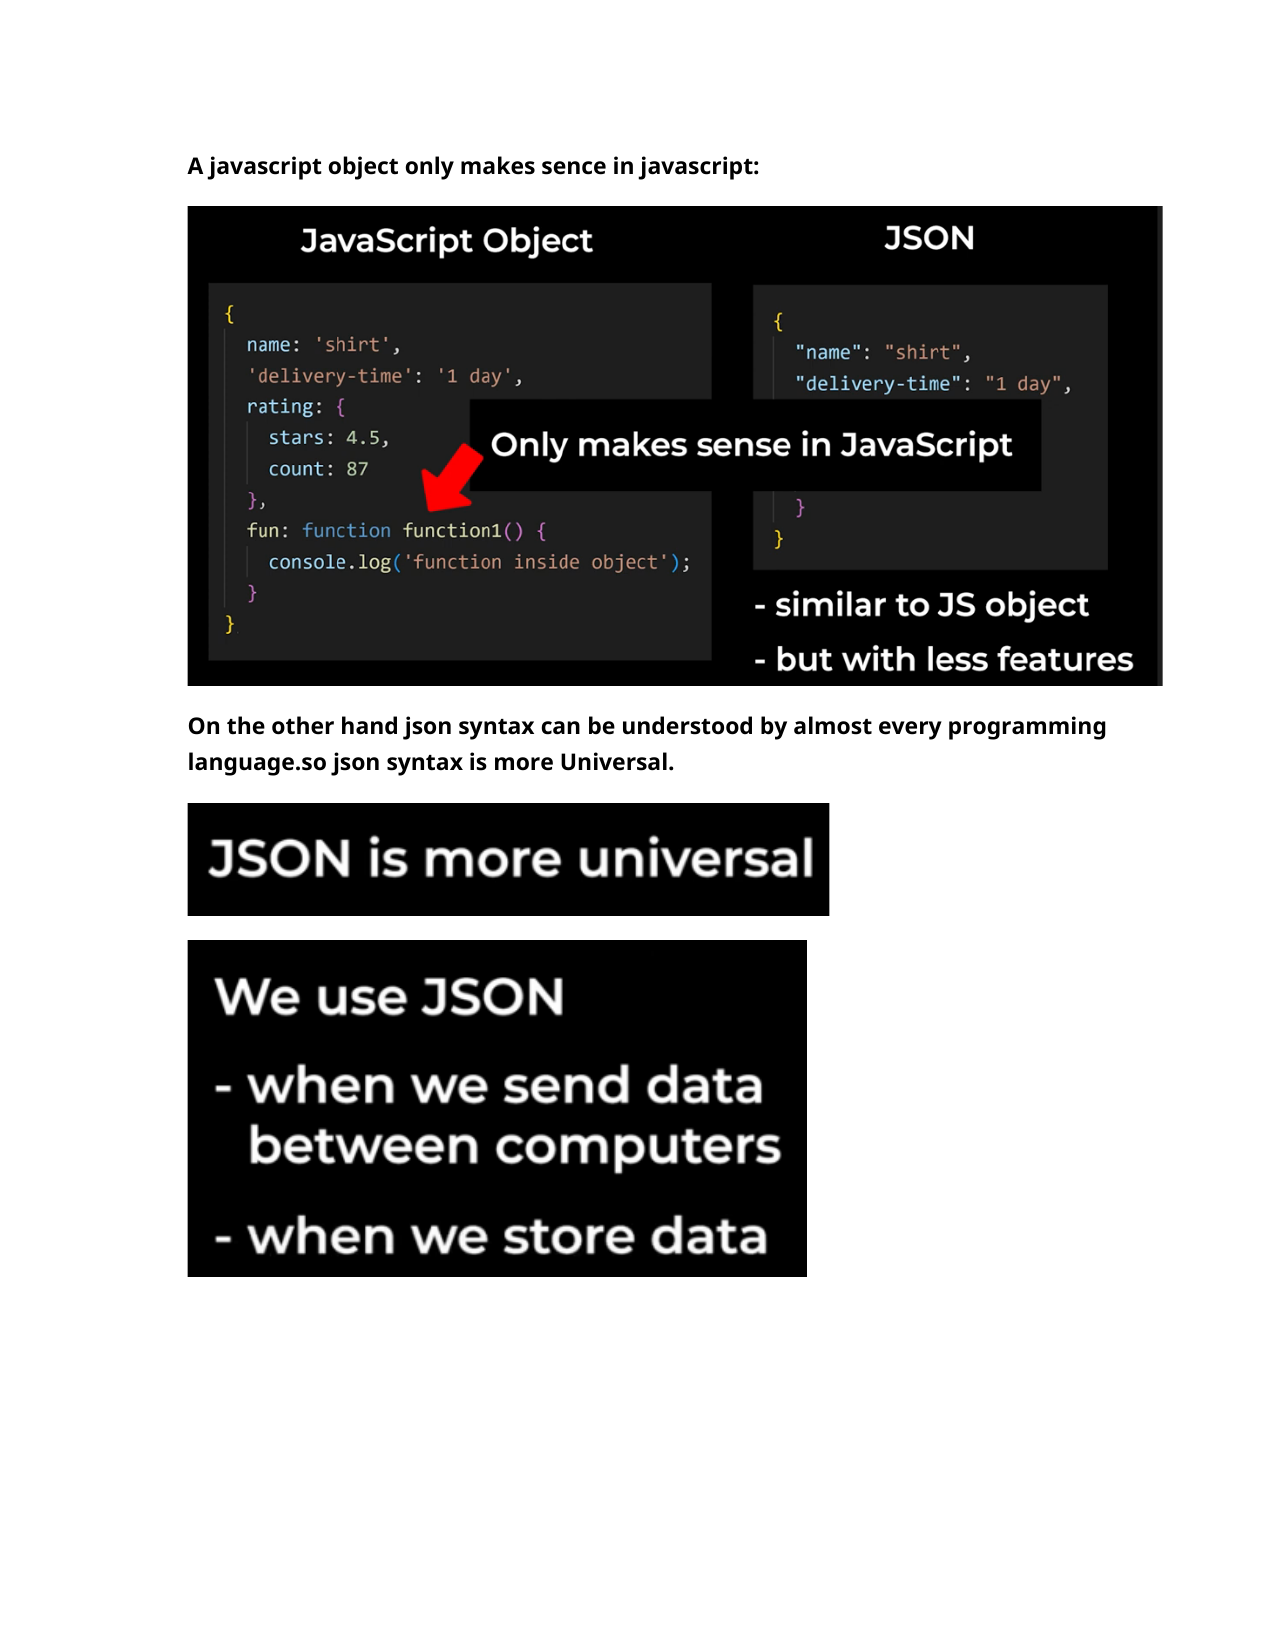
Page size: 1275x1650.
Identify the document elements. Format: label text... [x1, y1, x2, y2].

text On the other hand json syntax can be understood by almost every programming language.so json syntax is more Universal. [187, 710, 1125, 777]
text A javascript object only makes sence in javascript: [187, 150, 1125, 181]
picture [187, 940, 807, 1277]
picture [187, 803, 830, 916]
picture [187, 206, 1163, 686]
